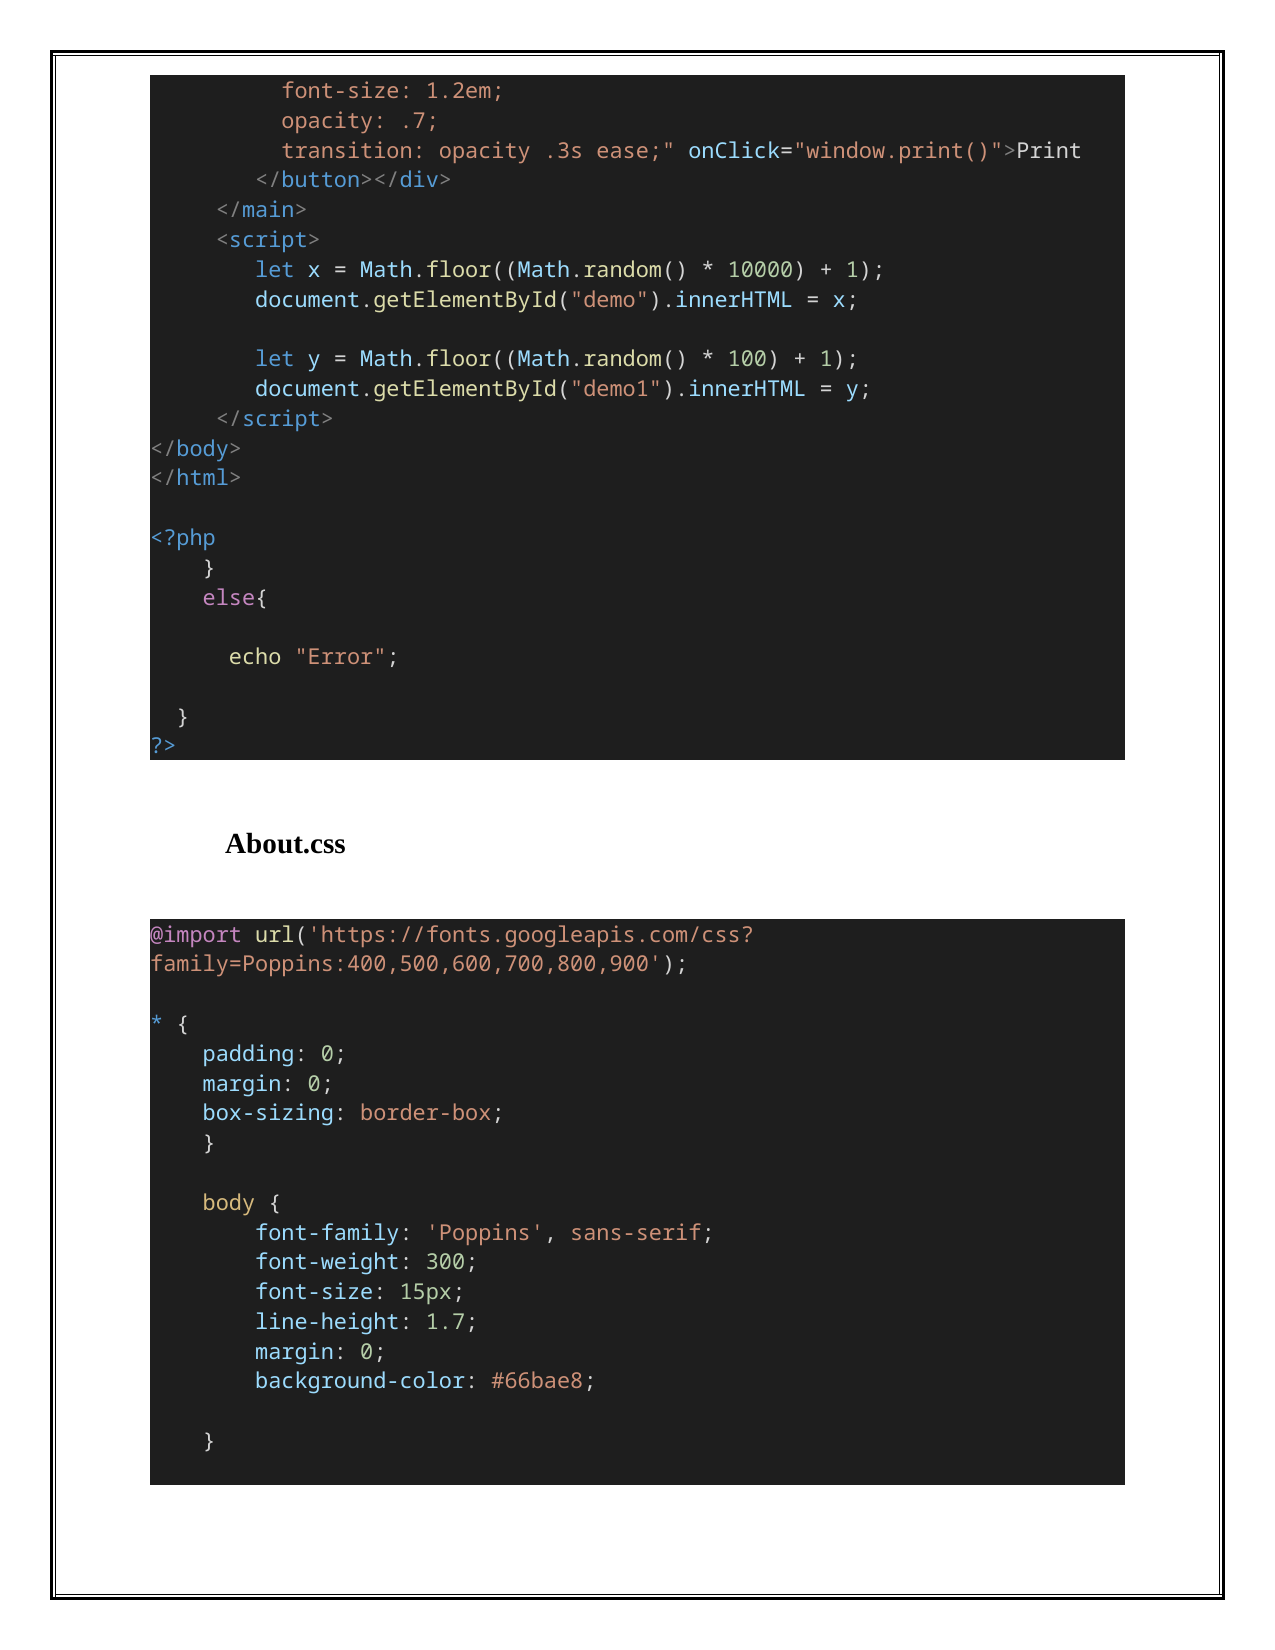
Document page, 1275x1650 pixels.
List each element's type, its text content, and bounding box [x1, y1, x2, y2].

text padding: 0; [150, 1038, 1125, 1068]
text <script> [150, 224, 1125, 254]
text </button></div> [150, 164, 1125, 194]
text } [150, 552, 1125, 581]
text document.getElementById("demo1").innerHTML = y; [150, 373, 1125, 403]
text line-height: 1.7; [150, 1306, 1125, 1336]
text transition: opacity .3s ease;" onClick="window.print()">Print [150, 134, 1125, 164]
text * { [150, 1008, 1125, 1038]
text </script> [150, 403, 1125, 432]
text font-size: 15px; [150, 1276, 1125, 1306]
text box-sizing: border-box; [150, 1097, 1125, 1127]
text body { [150, 1187, 1125, 1217]
text </main> [150, 194, 1125, 224]
text let y = Math.floor((Math.random() * 100) + 1); [150, 343, 1125, 373]
text font-weight: 300; [150, 1246, 1125, 1276]
text } [150, 1425, 1125, 1455]
text font-size: 1.2em; [150, 75, 1125, 105]
text } [150, 1127, 1125, 1157]
text } [150, 701, 1125, 730]
text echo "Error"; [150, 641, 1125, 671]
text margin: 0; [150, 1068, 1125, 1097]
text ?> [150, 730, 1125, 760]
text document.getElementById("demo").innerHTML = x; [150, 283, 1125, 313]
text else{ [150, 581, 1125, 611]
text opacity: .7; [150, 105, 1125, 134]
text background-color: #66bae8; [150, 1366, 1125, 1395]
text margin: 0; [150, 1336, 1125, 1366]
list About.css [225, 826, 1125, 860]
text font-family: 'Poppins', sans-serif; [150, 1217, 1125, 1246]
text @import url('https://fonts.googleapis.com/css?family=Poppins:400,500,600,700,800,900'); [150, 919, 1125, 978]
text let x = Math.floor((Math.random() * 10000) + 1); [150, 254, 1125, 283]
text </html> [150, 462, 1125, 492]
text </body> [150, 432, 1125, 462]
text <?php [150, 522, 1125, 552]
